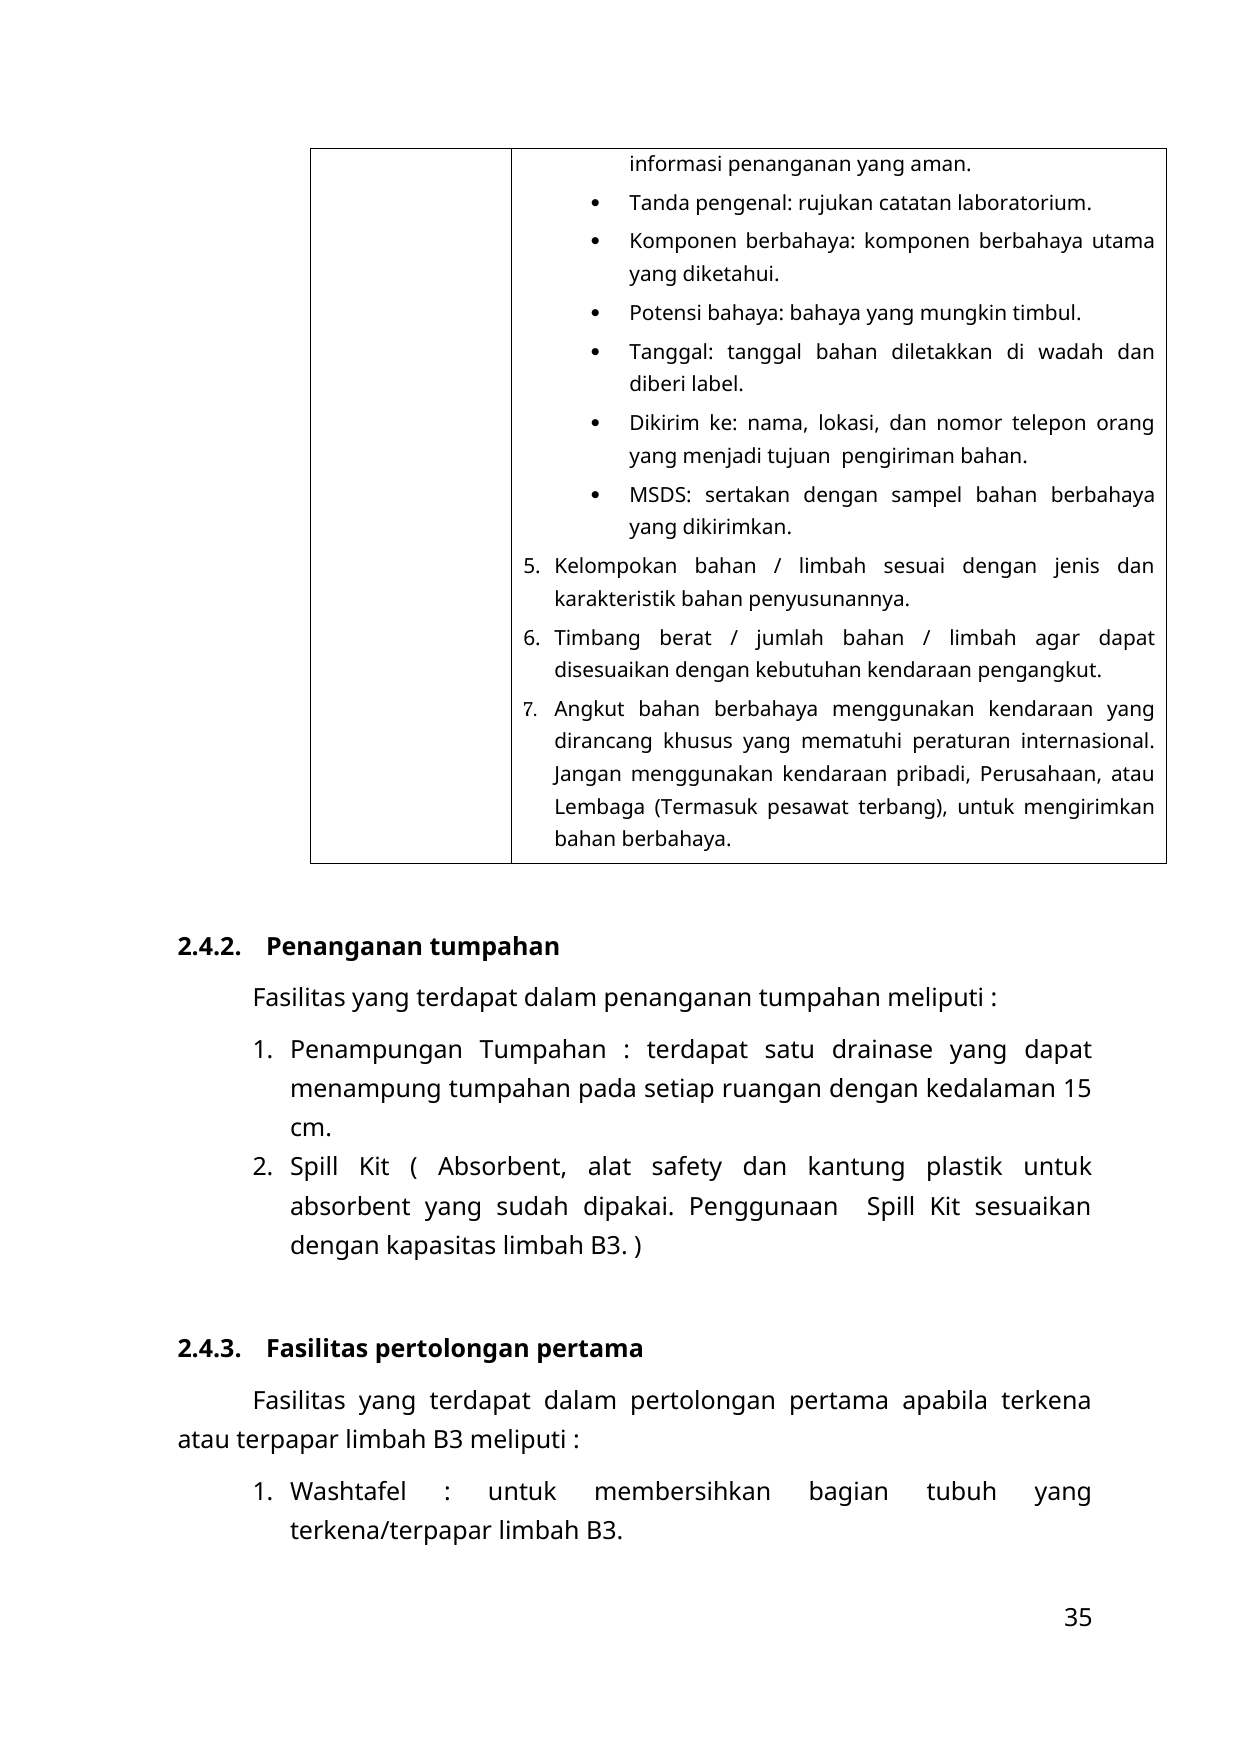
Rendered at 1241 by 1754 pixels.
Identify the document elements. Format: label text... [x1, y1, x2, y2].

list Washtafel : untuk membersihkan bagian tubuh yang terkena/terpapar limbah B3. [252, 1473, 1092, 1546]
list Spill Kit ( Absorbent, alat safety dan kantung plastik untuk absorbent yang sudah dipakai. Penggunaan Spill Kit sesuaikan dengan kapasitas limbah B3. ) [252, 1149, 1092, 1261]
subtitle Fasilitas pertolongan pertama [177, 1331, 1092, 1365]
text Fasilitas yang terdapat dalam penanganan tumpahan meliputi : [177, 980, 1092, 1014]
subtitle Penanganan tumpahan [177, 928, 1092, 962]
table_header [512, 149, 1166, 863]
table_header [311, 149, 511, 863]
text Fasilitas yang terdapat dalam pertolongan pertama apabila terkena atau terpapar limbah B3 meliputi : [177, 1382, 1092, 1456]
list Penampungan Tumpahan : terdapat satu drainase yang dapat menampung tumpahan pada setiap ruangan dengan kedalaman 15 cm. [252, 1032, 1092, 1144]
